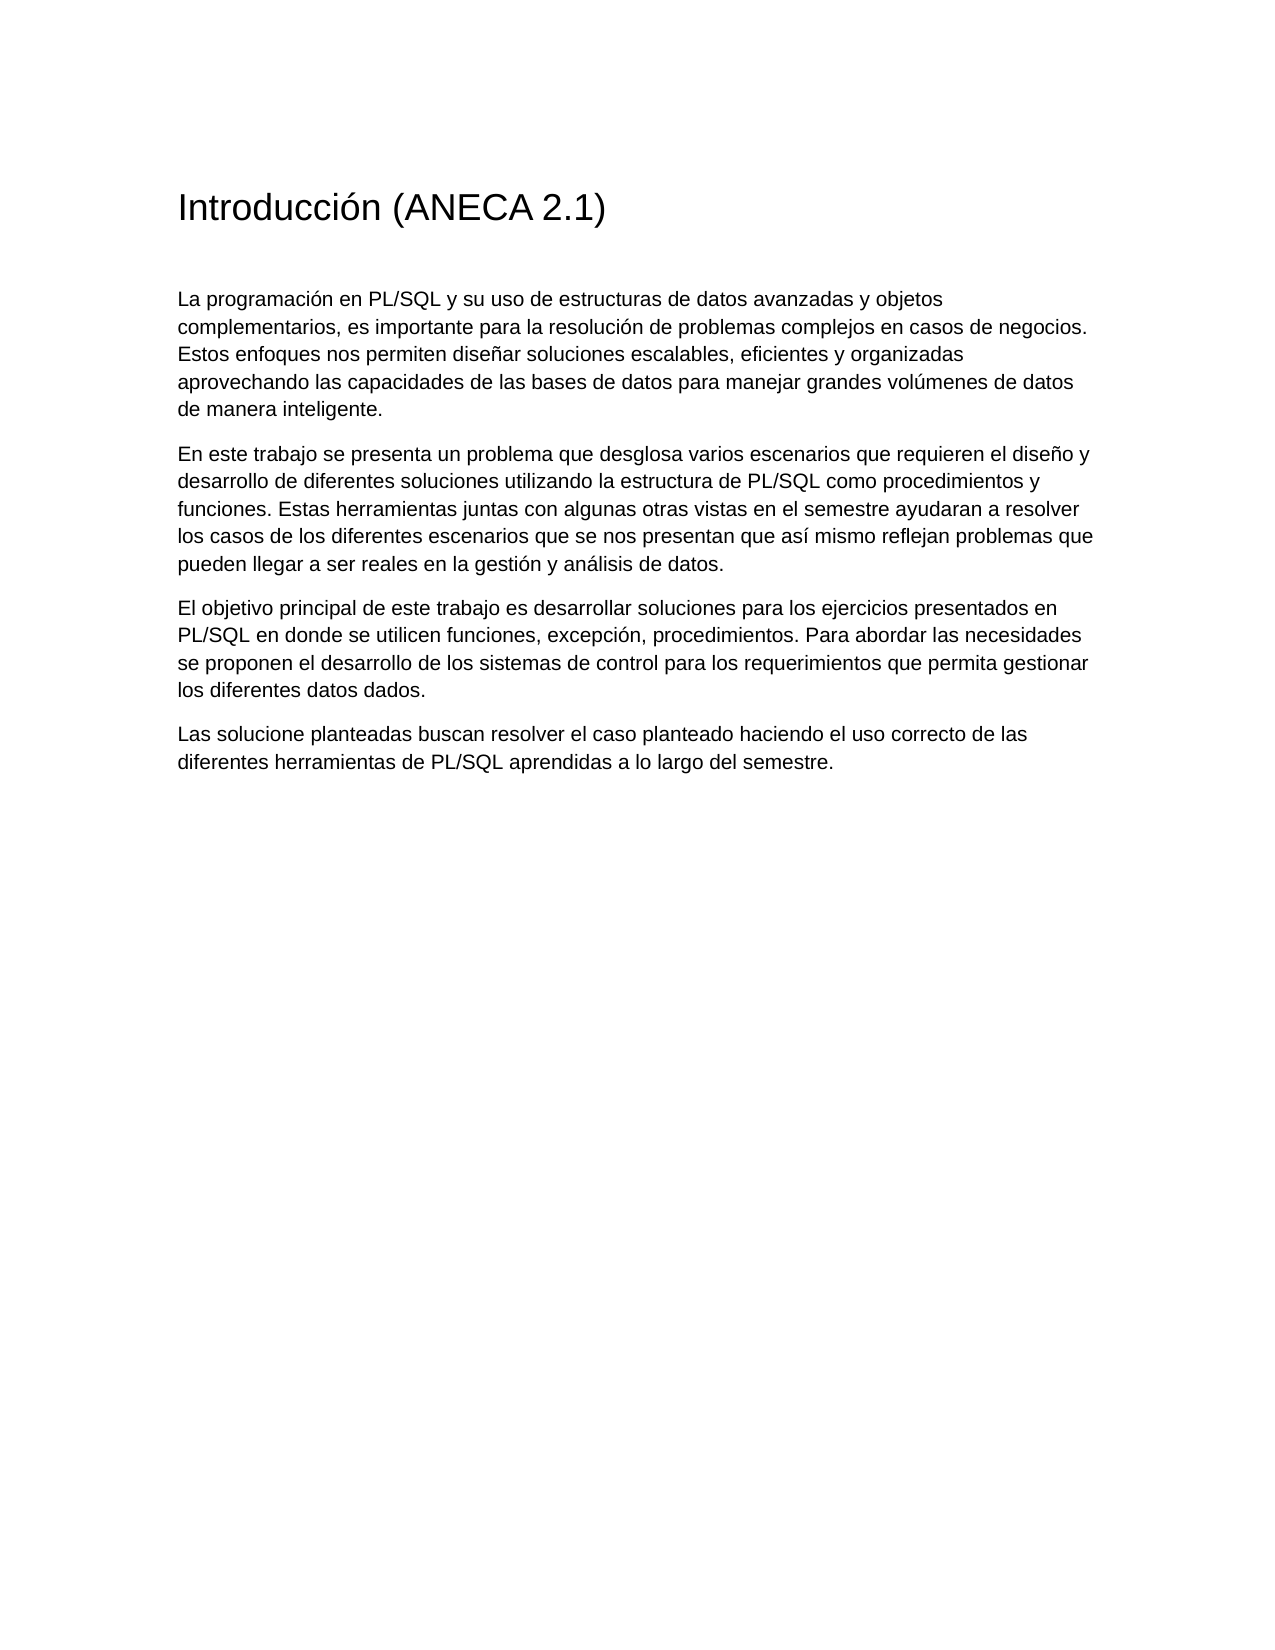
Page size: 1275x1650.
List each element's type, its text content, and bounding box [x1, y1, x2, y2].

text En este trabajo se presenta un problema que desglosa varios escenarios que requieren el diseño y desarrollo de diferentes soluciones utilizando la estructura de PL/SQL como procedimientos y funciones. Estas herramientas juntas con algunas otras vistas en el semestre ayudaran a resolver los casos de los diferentes escenarios que se nos presentan que así mismo reflejan problemas que pueden llegar a ser reales en la gestión y análisis de datos. [177, 441, 1098, 575]
text El objetivo principal de este trabajo es desarrollar soluciones para los ejercicios presentados en PL/SQL en donde se utilicen funciones, excepción, procedimientos. Para abordar las necesidades se proponen el desarrollo de los sistemas de control para los requerimientos que permita gestionar los diferentes datos dados. [177, 596, 1098, 702]
text La programación en PL/SQL y su uso de estructuras de datos avanzadas y objetos complementarios, es importante para la resolución de problemas complejos en casos de negocios. Estos enfoques nos permiten diseñar soluciones escalables, eficientes y organizadas aprovechando las capacidades de las bases de datos para manejar grandes volúmenes de datos de manera inteligente. [177, 287, 1098, 421]
text Las solucione planteadas buscan resolver el caso planteado haciendo el uso correcto de las diferentes herramientas de PL/SQL aprendidas a lo largo del semestre. [177, 722, 1098, 774]
subtitle Introducción (ANECA 2.1) [177, 185, 1098, 228]
